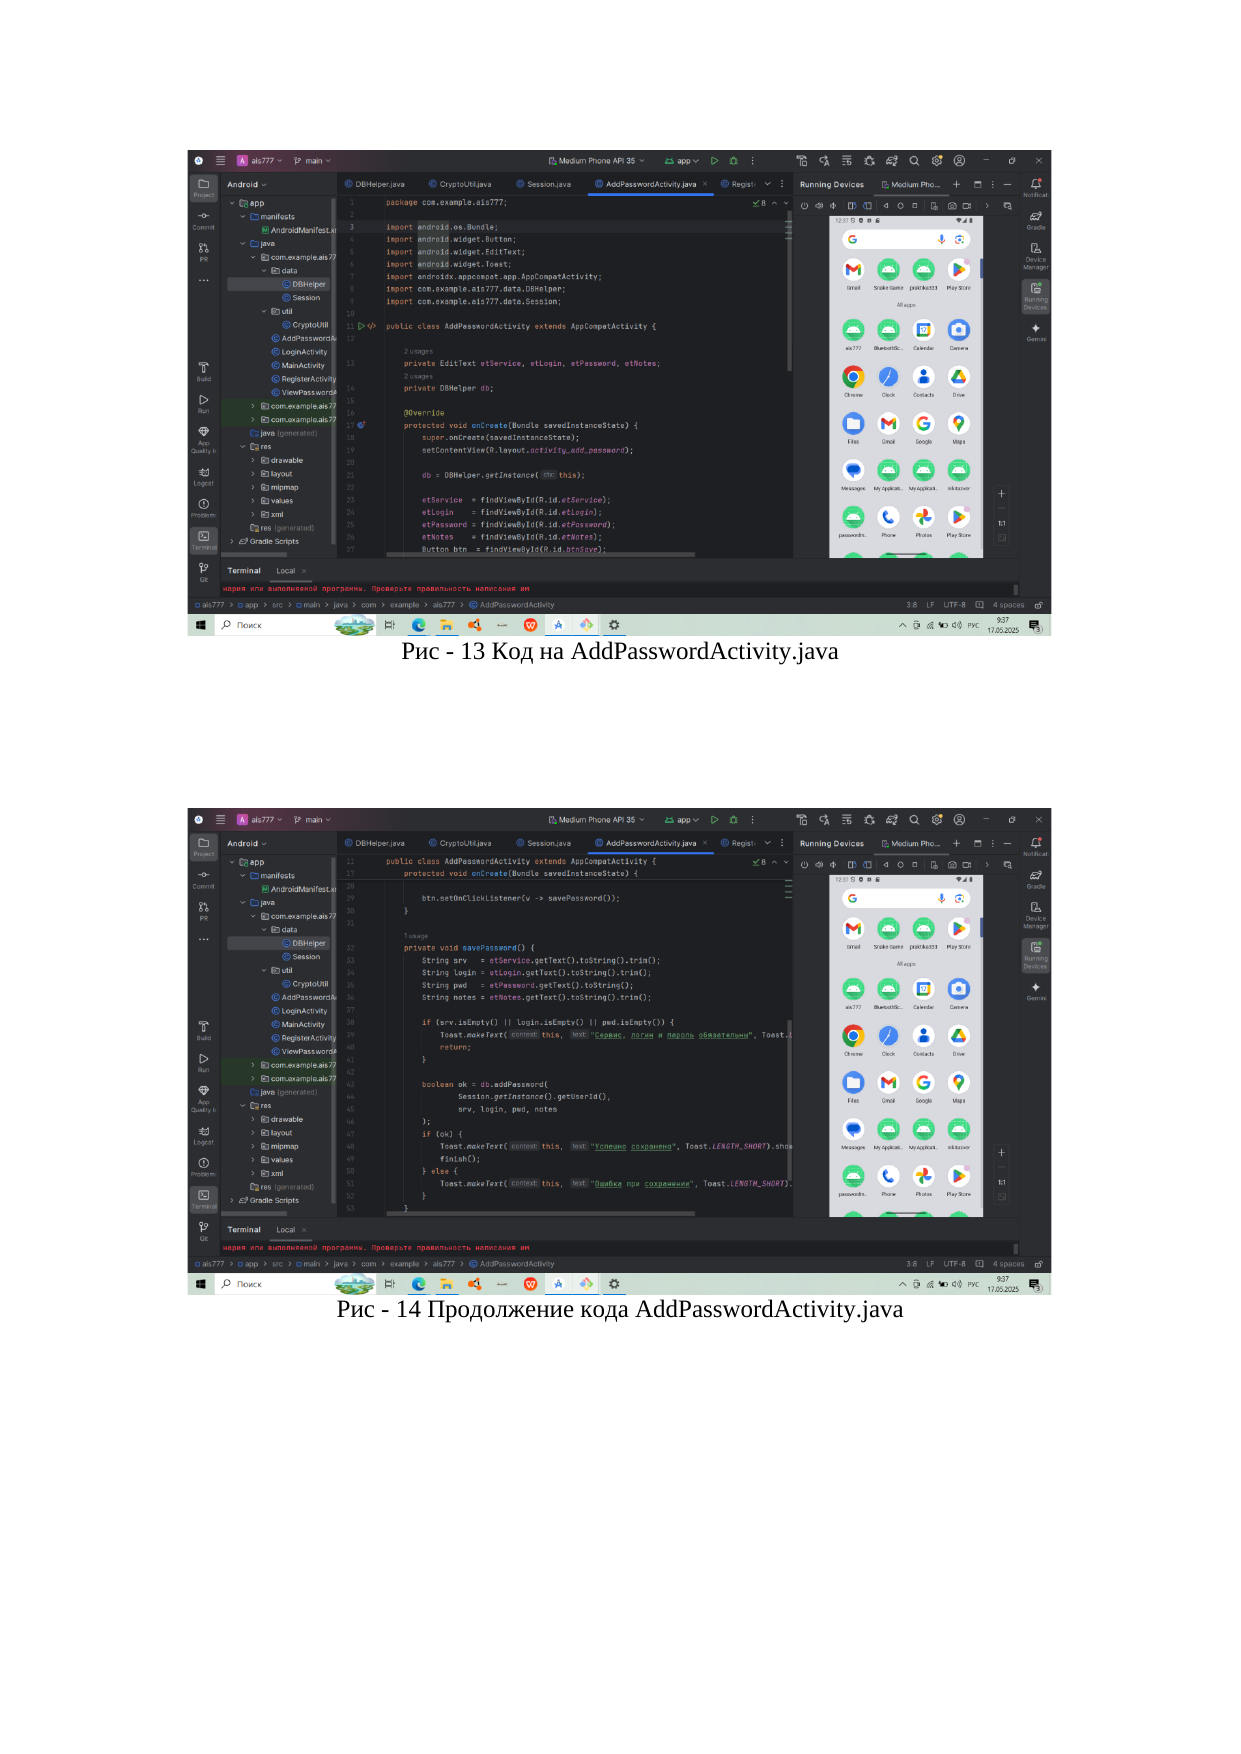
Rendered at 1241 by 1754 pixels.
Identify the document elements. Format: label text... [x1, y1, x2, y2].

text Рис - 14 Продолжение кода AddPasswordActivity.java [187, 1294, 1053, 1323]
picture [187, 808, 1052, 1295]
picture [187, 150, 1052, 636]
text Рис - 13 Код на AddPasswordActivity.java [187, 636, 1053, 665]
